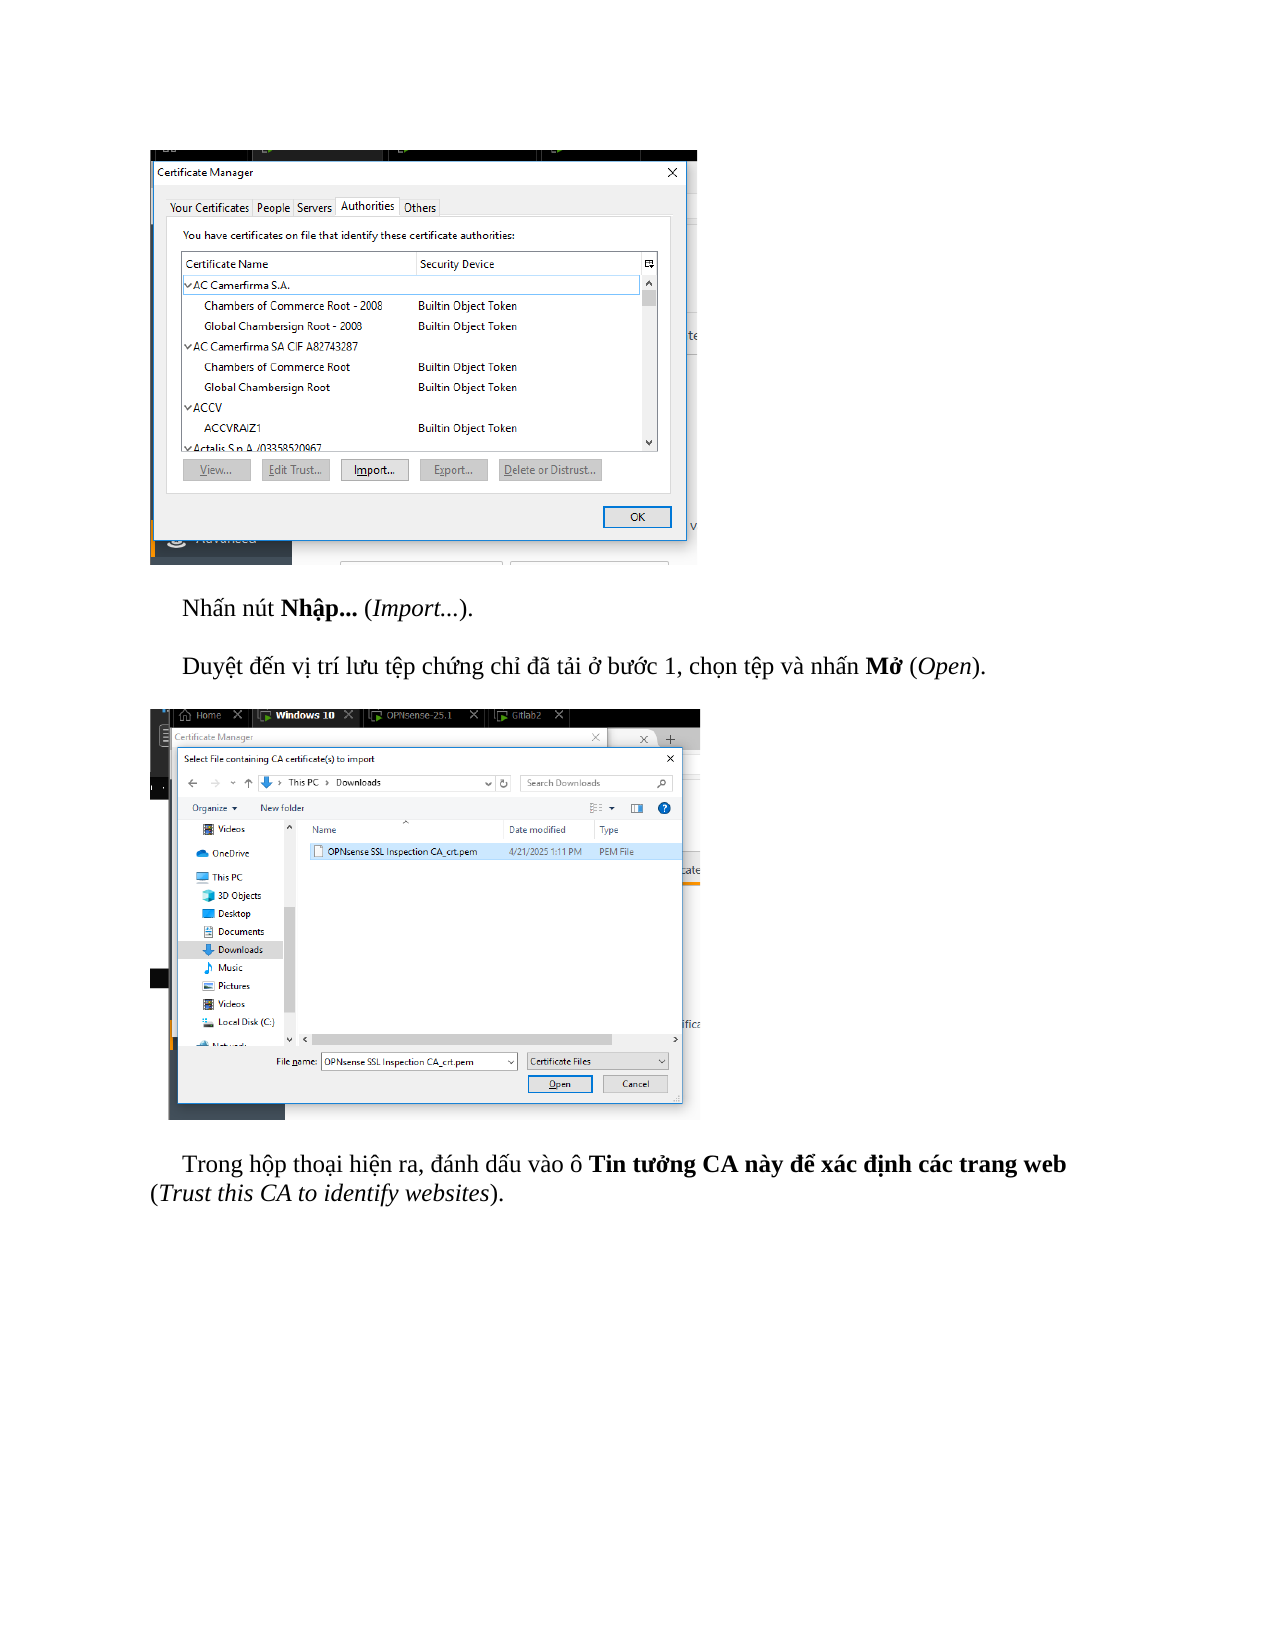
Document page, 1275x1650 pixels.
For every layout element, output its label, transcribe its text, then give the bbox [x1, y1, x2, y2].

picture [150, 150, 698, 565]
text  Nhấn nút Nhập... (Import...). [150, 593, 1125, 622]
text  Duyệt đến vị trí lưu tệp chứng chỉ đã tải ở bước 1, chọn tệp và nhấn Mở (Open). [150, 651, 1125, 680]
picture [150, 709, 700, 1120]
text  Trong hộp thoại hiện ra, đánh dấu vào ô Tin tưởng CA này để xác định các trang web (Trust this CA to identify websites). [150, 1149, 1125, 1207]
